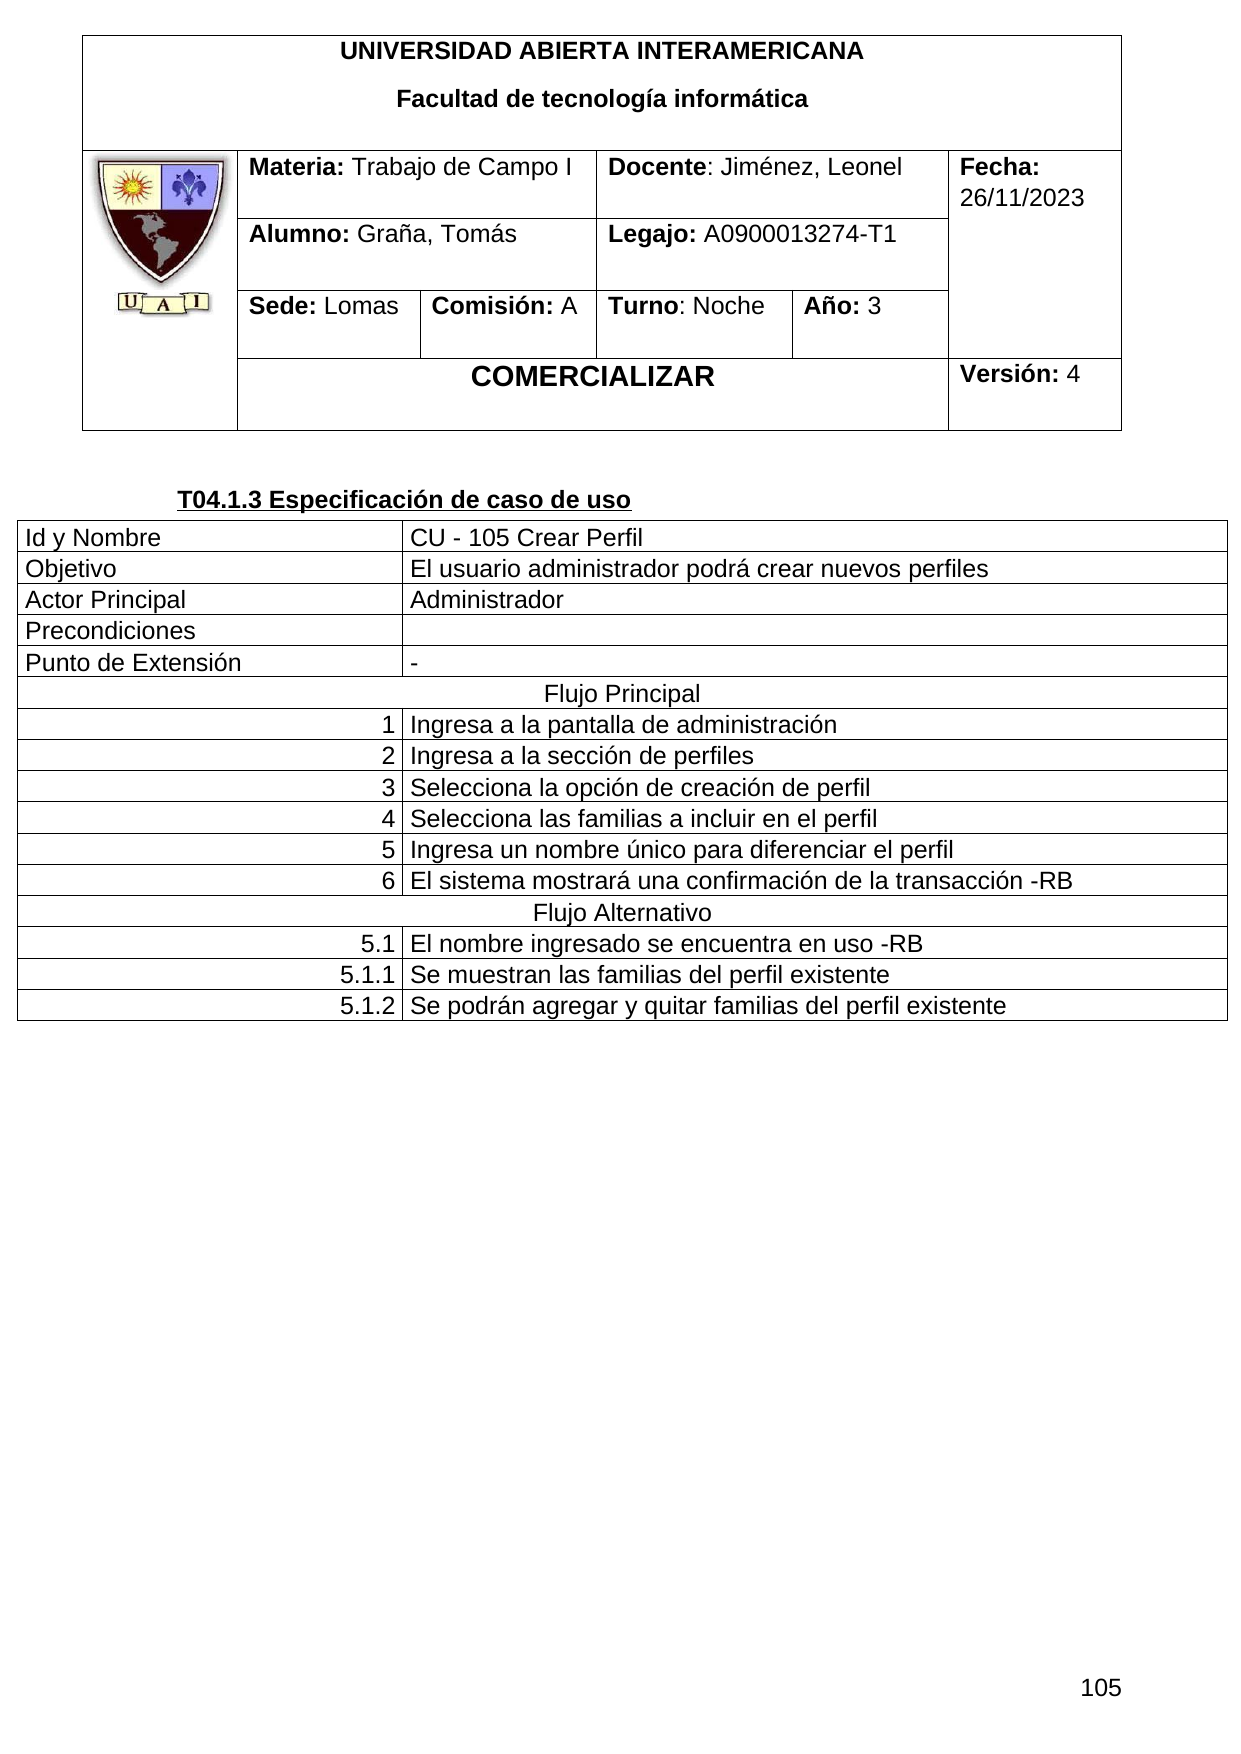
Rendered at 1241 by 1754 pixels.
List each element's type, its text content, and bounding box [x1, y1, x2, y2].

table_cell 2 [18, 740, 402, 770]
table_cell Administrador [403, 584, 1227, 614]
table_cell 3 [18, 771, 402, 801]
subtitle T04.1.3 Especificación de caso de uso [177, 485, 1122, 513]
table_cell El nombre ingresado se encuentra en uso -RB [403, 927, 1227, 957]
table_cell 5.1.1 [18, 959, 402, 989]
table_cell Ingresa a la pantalla de administración [403, 709, 1227, 739]
table_cell El sistema mostrará una confirmación de la transacción -RB [403, 865, 1227, 895]
table_cell Precondiciones [18, 615, 402, 645]
table_cell Ingresa un nombre único para diferenciar el perfil [403, 834, 1227, 864]
table_cell 6 [18, 865, 402, 895]
table_cell Flujo Alternativo [18, 896, 1227, 926]
table_cell 1 [18, 709, 402, 739]
table_cell 5 [18, 834, 402, 864]
table_cell Selecciona las familias a incluir en el perfil [403, 802, 1227, 832]
table_cell [403, 615, 1227, 645]
table_cell - [403, 646, 1227, 676]
picture [87, 151, 234, 320]
table_cell Se podrán agregar y quitar familias del perfil existente [403, 990, 1227, 1020]
table_cell Objetivo [18, 552, 402, 582]
table_cell Ingresa a la sección de perfiles [403, 740, 1227, 770]
table_cell El usuario administrador podrá crear nuevos perfiles [403, 552, 1227, 582]
table_header Id y Nombre [18, 521, 402, 551]
table_cell Actor Principal [18, 584, 402, 614]
table_cell Se muestran las familias del perfil existente [403, 959, 1227, 989]
table_cell 4 [18, 802, 402, 832]
table_cell Punto de Extensión [18, 646, 402, 676]
table_cell Selecciona la opción de creación de perfil [403, 771, 1227, 801]
table_cell 5.1 [18, 927, 402, 957]
table_cell Flujo Principal [18, 677, 1227, 707]
table_header CU - 105 Crear Perfil [403, 521, 1227, 551]
table_cell 5.1.2 [18, 990, 402, 1020]
